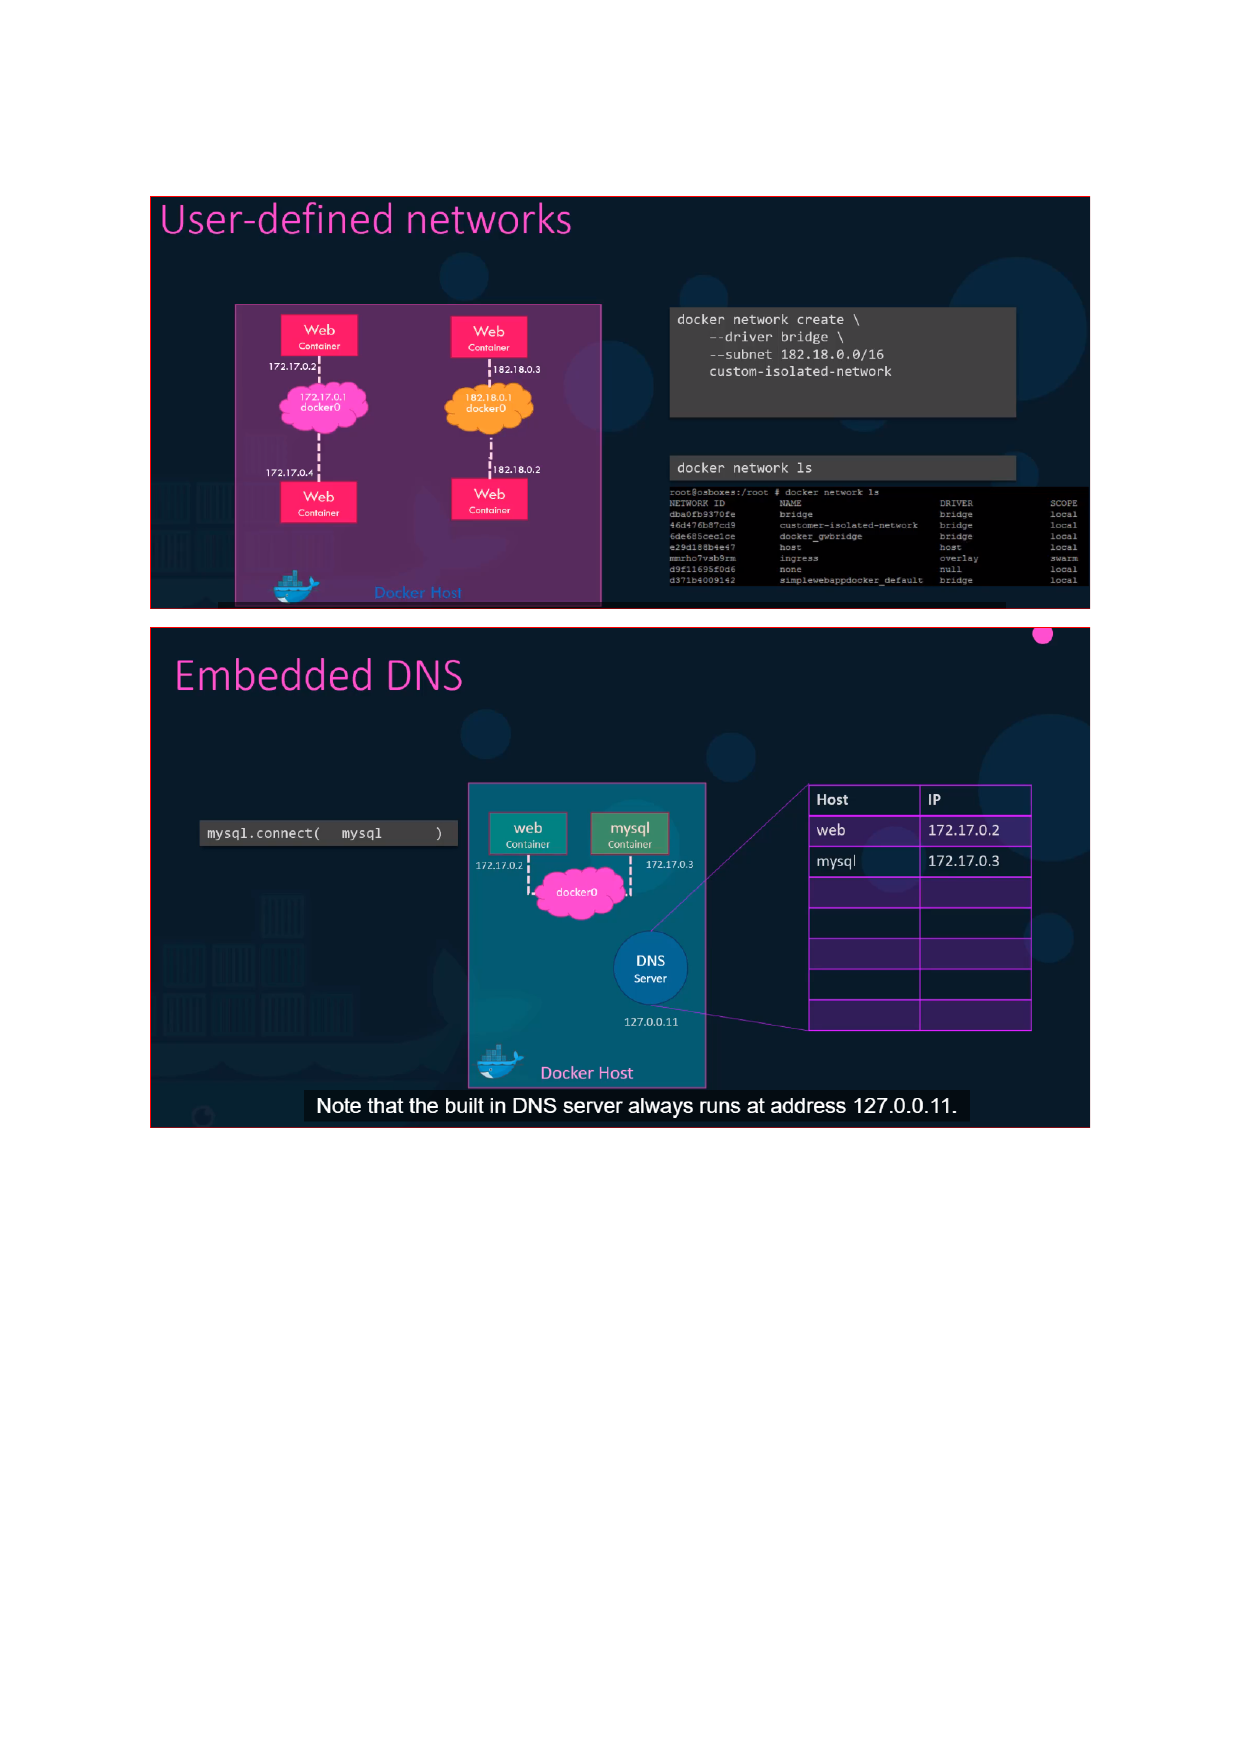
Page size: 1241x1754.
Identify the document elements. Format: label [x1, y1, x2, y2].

picture [150, 627, 1091, 1128]
picture [150, 196, 1091, 609]
